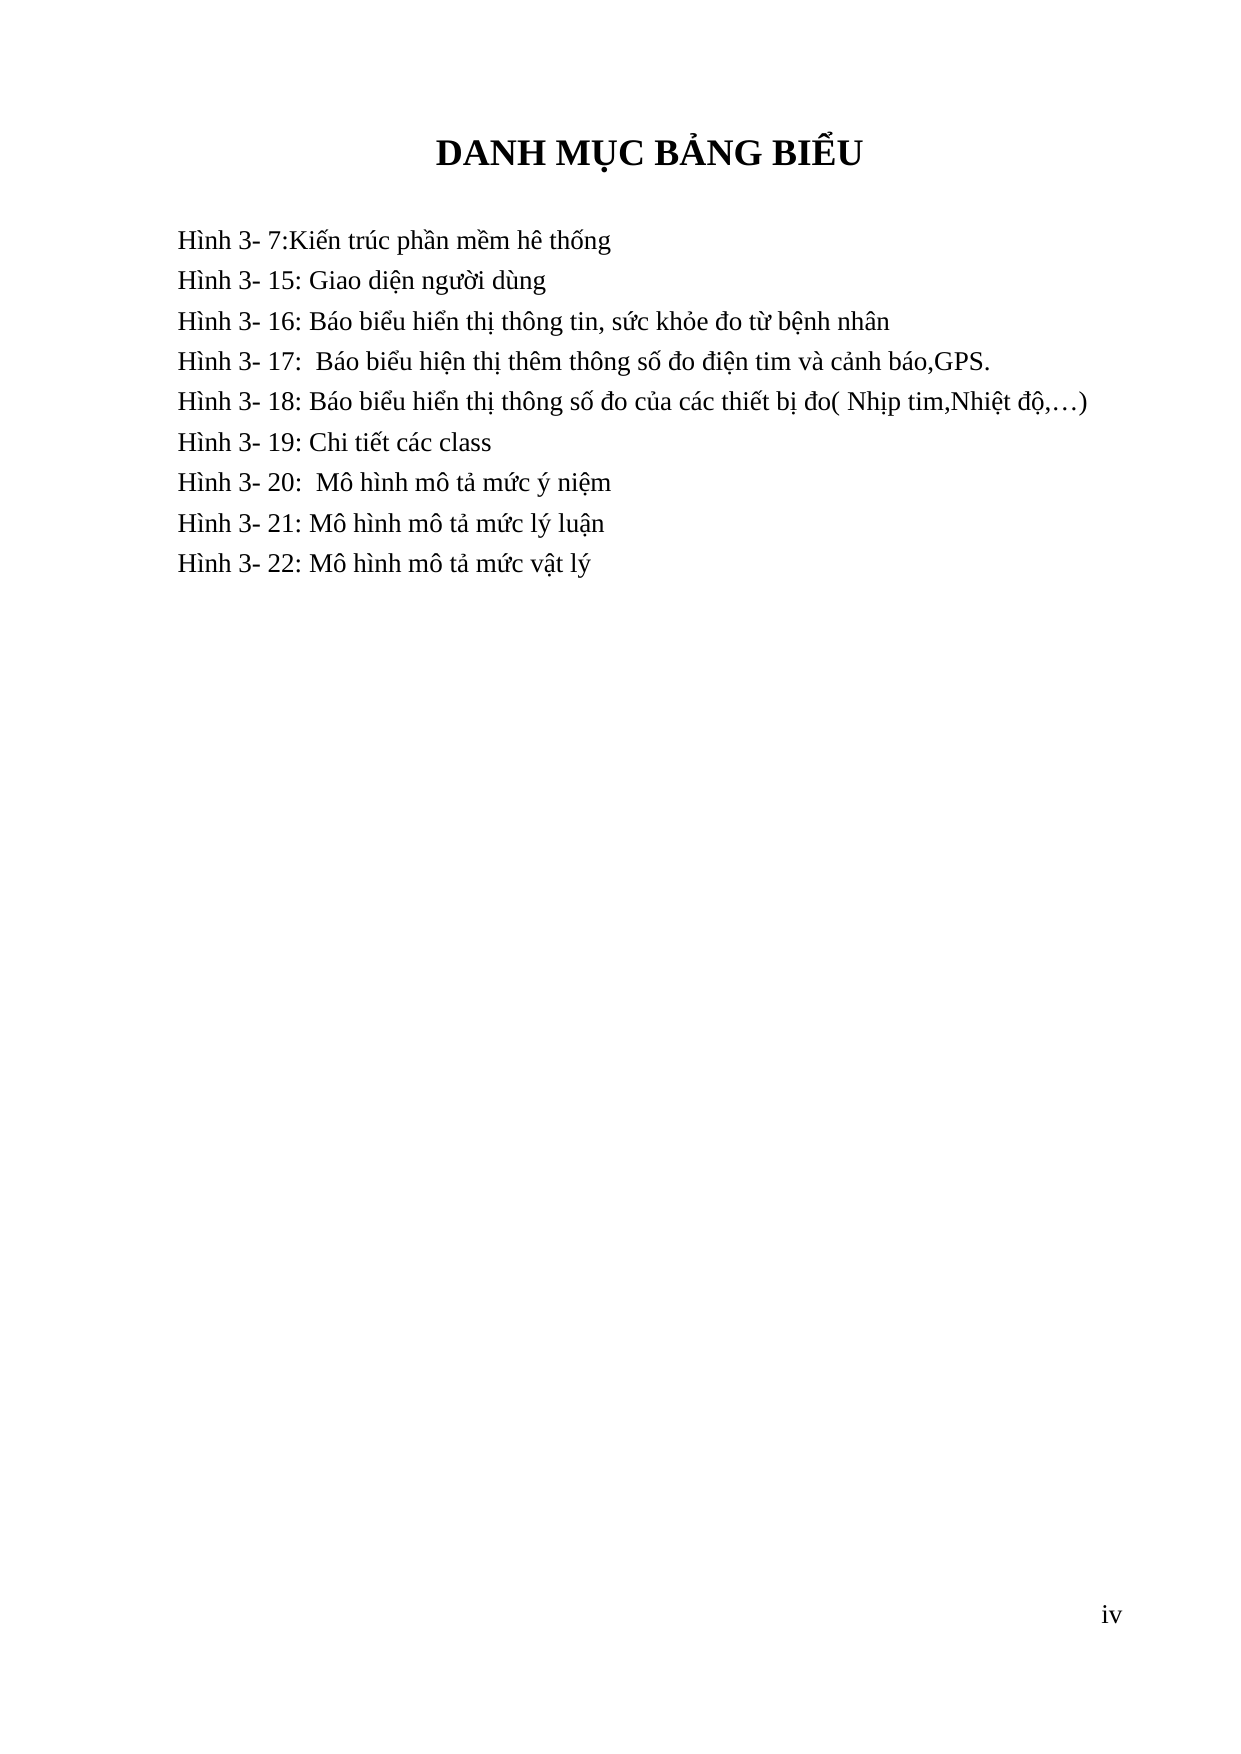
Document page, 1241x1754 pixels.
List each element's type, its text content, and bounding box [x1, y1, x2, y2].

subtitle DANH MỤC BẢNG BIỂU [177, 131, 1122, 174]
text Hình 3- 18: Báo biểu hiển thị thông số đo của các thiết bị đo( Nhịp tim,Nhiệt độ,…) 46 [177, 385, 1122, 417]
text Hình 3- 21: Mô hình mô tả mức lý luận 49 [177, 507, 1122, 538]
text Hình 3- 19: Chi tiết các class 47 [177, 426, 1122, 457]
text Hình 3- 20: Mô hình mô tả mức ý niệm 48 [177, 466, 1122, 497]
text Hình 3- 15: Giao diện người dùng 44 [177, 264, 1122, 295]
text Hình 3- 16: Báo biểu hiển thị thông tin, sức khỏe đo từ bệnh nhân 45 [177, 304, 1122, 336]
text Hình 3- 17: Báo biểu hiện thị thêm thông số đo điện tim và cảnh báo,GPS. 45 [177, 345, 1122, 376]
text Hình 3- 22: Mô hình mô tả mức vật lý 50 [177, 547, 1122, 578]
text Hình 3- 7:Kiến trúc phần mềm hê thống 33 [177, 224, 1122, 255]
